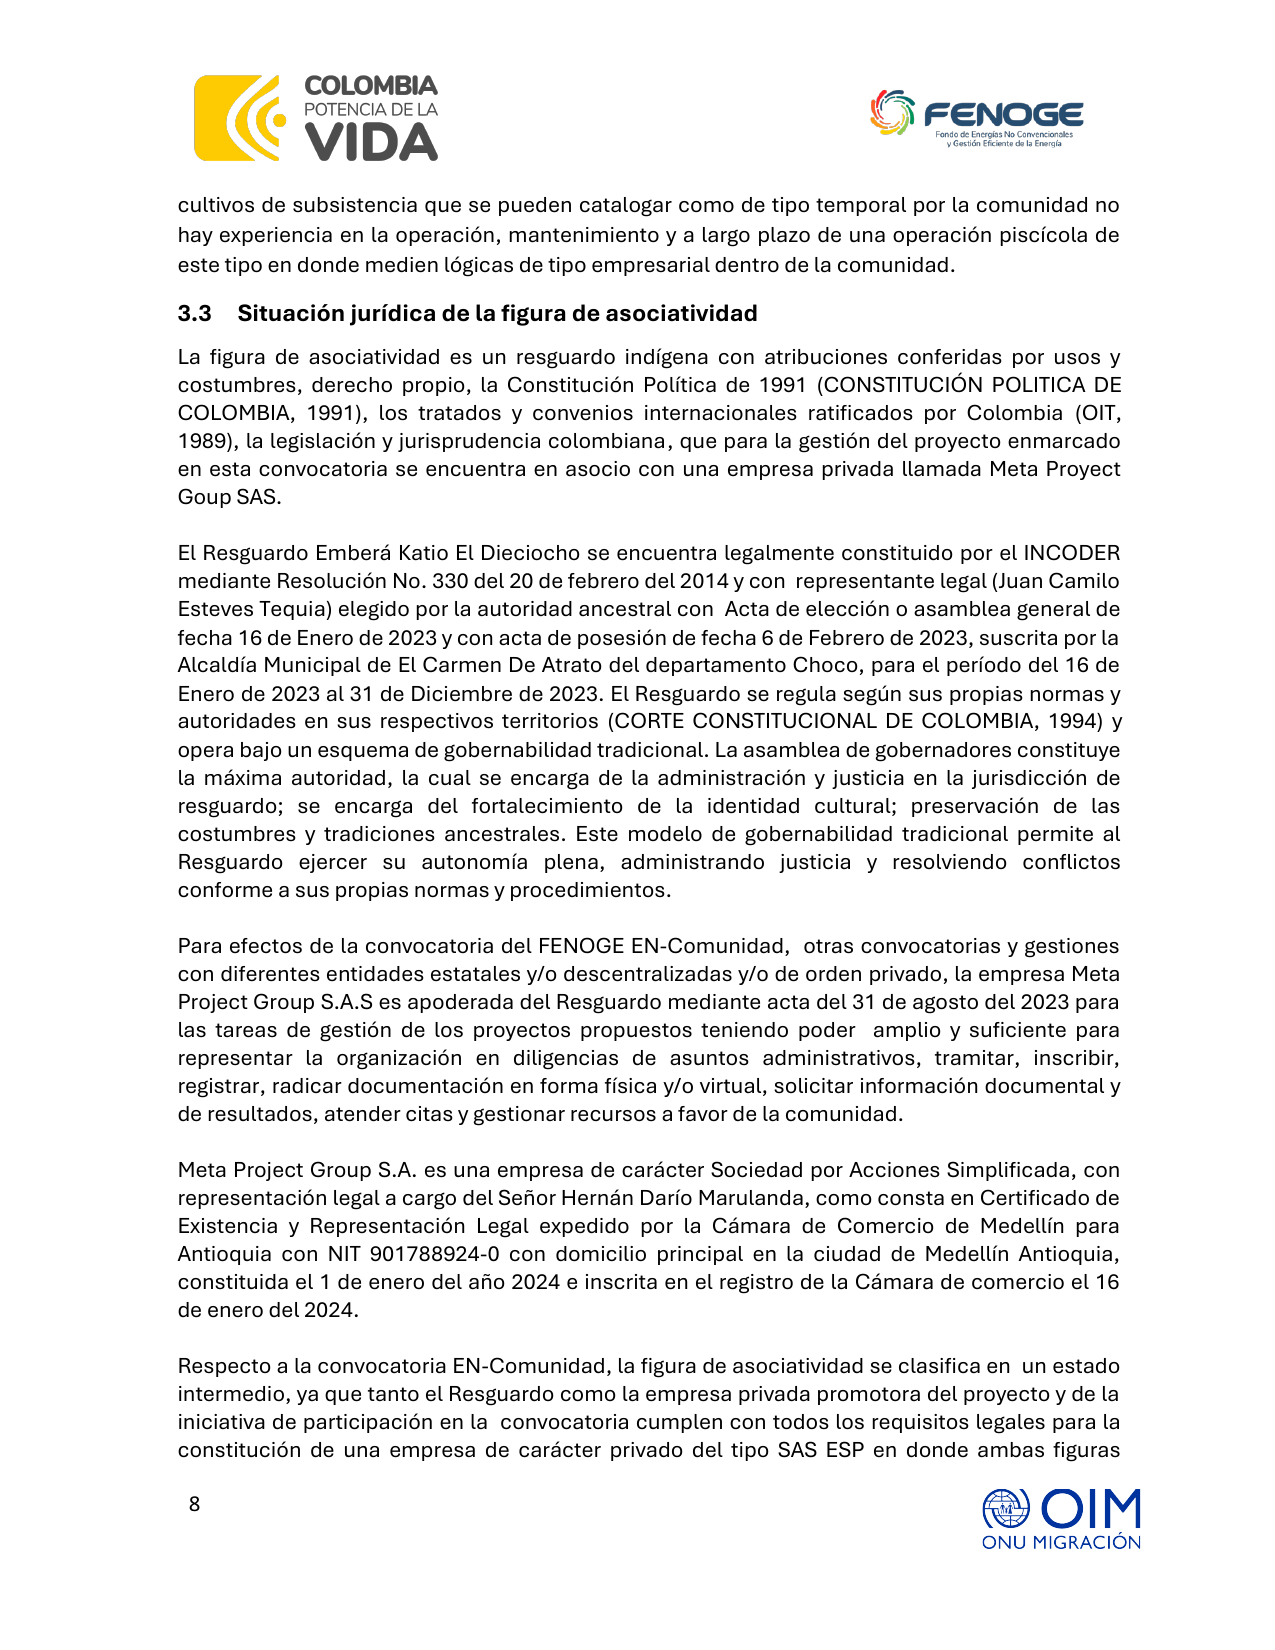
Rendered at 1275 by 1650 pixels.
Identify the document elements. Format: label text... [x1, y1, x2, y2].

picture [188, 73, 444, 163]
text Para efectos de la convocatoria del FENOGE EN-Comunidad, otras convocatorias y gestiones con diferentes entidades estatales y/o descentralizadas y/o de orden privado, la empresa Meta Project Group S.A.S es apoderada del Resguardo mediante acta del 31 de agosto del 2023 para las tareas de gestión de los proyectos propuestos teniendo poder amplio y suficiente para representar la organización en diligencias de asuntos administrativos, tramitar, inscribir, registrar, radicar documentación en forma física y/o virtual, solicitar información documental y de resultados, atender citas y gestionar recursos a favor de la comunidad. [177, 932, 1122, 1128]
text El Resguardo Emberá Katio El Dieciocho se encuentra legalmente constituido por el INCODER mediante Resolución No. 330 del 20 de febrero del 2014 y con representante legal (Juan Camilo Esteves Tequia) elegido por la autoridad ancestral con Acta de elección o asamblea general de fecha 16 de Enero de 2023 y con acta de posesión de fecha 6 de Febrero de 2023, suscrita por la Alcaldía Municipal de El Carmen De Atrato del departamento Choco, para el período del 16 de Enero de 2023 al 31 de Diciembre de 2023. El Resguardo se regula según sus propias normas y autoridades en sus respectivos territorios y opera bajo un esquema de gobernabilidad tradicional. La asamblea de gobernadores constituye la máxima autoridad, la cual se encarga de la administración y justicia en la jurisdicción de resguardo; se encarga del fortalecimiento de la identidad cultural; preservación de las costumbres y tradiciones ancestrales. Este modelo de gobernabilidad tradicional permite al Resguardo ejercer su autonomía plena, administrando justicia y resolviendo conflictos conforme a sus propias normas y procedimientos. [177, 539, 1122, 903]
text Meta Project Group S.A. es una empresa de carácter Sociedad por Acciones Simplificada, con representación legal a cargo del Señor Hernán Darío Marulanda, como consta en Certificado de Existencia y Representación Legal expedido por la Cámara de Comercio de Medellín para Antioquia con NIT 901788924-0 con domicilio principal en la ciudad de Medellín Antioquia, constituida el 1 de enero del año 2024 e inscrita en el registro de la Cámara de comercio el 16 de enero del 2024. [177, 1156, 1122, 1324]
picture [982, 1489, 1141, 1549]
picture [869, 88, 1086, 148]
subtitle Situación jurídica de la figura de asociatividad [177, 298, 1122, 328]
text La figura de asociatividad es un resguardo indígena con atribuciones conferidas por usos y costumbres, derecho propio, la Constitución Política de 1991, los tratados y convenios internacionales ratificados por Colombia, la legislación y jurisprudencia colombiana, que para la gestión del proyecto enmarcado en esta convocatoria se encuentra en asocio con una empresa privada llamada Meta Proyect Goup SAS. [177, 343, 1122, 511]
